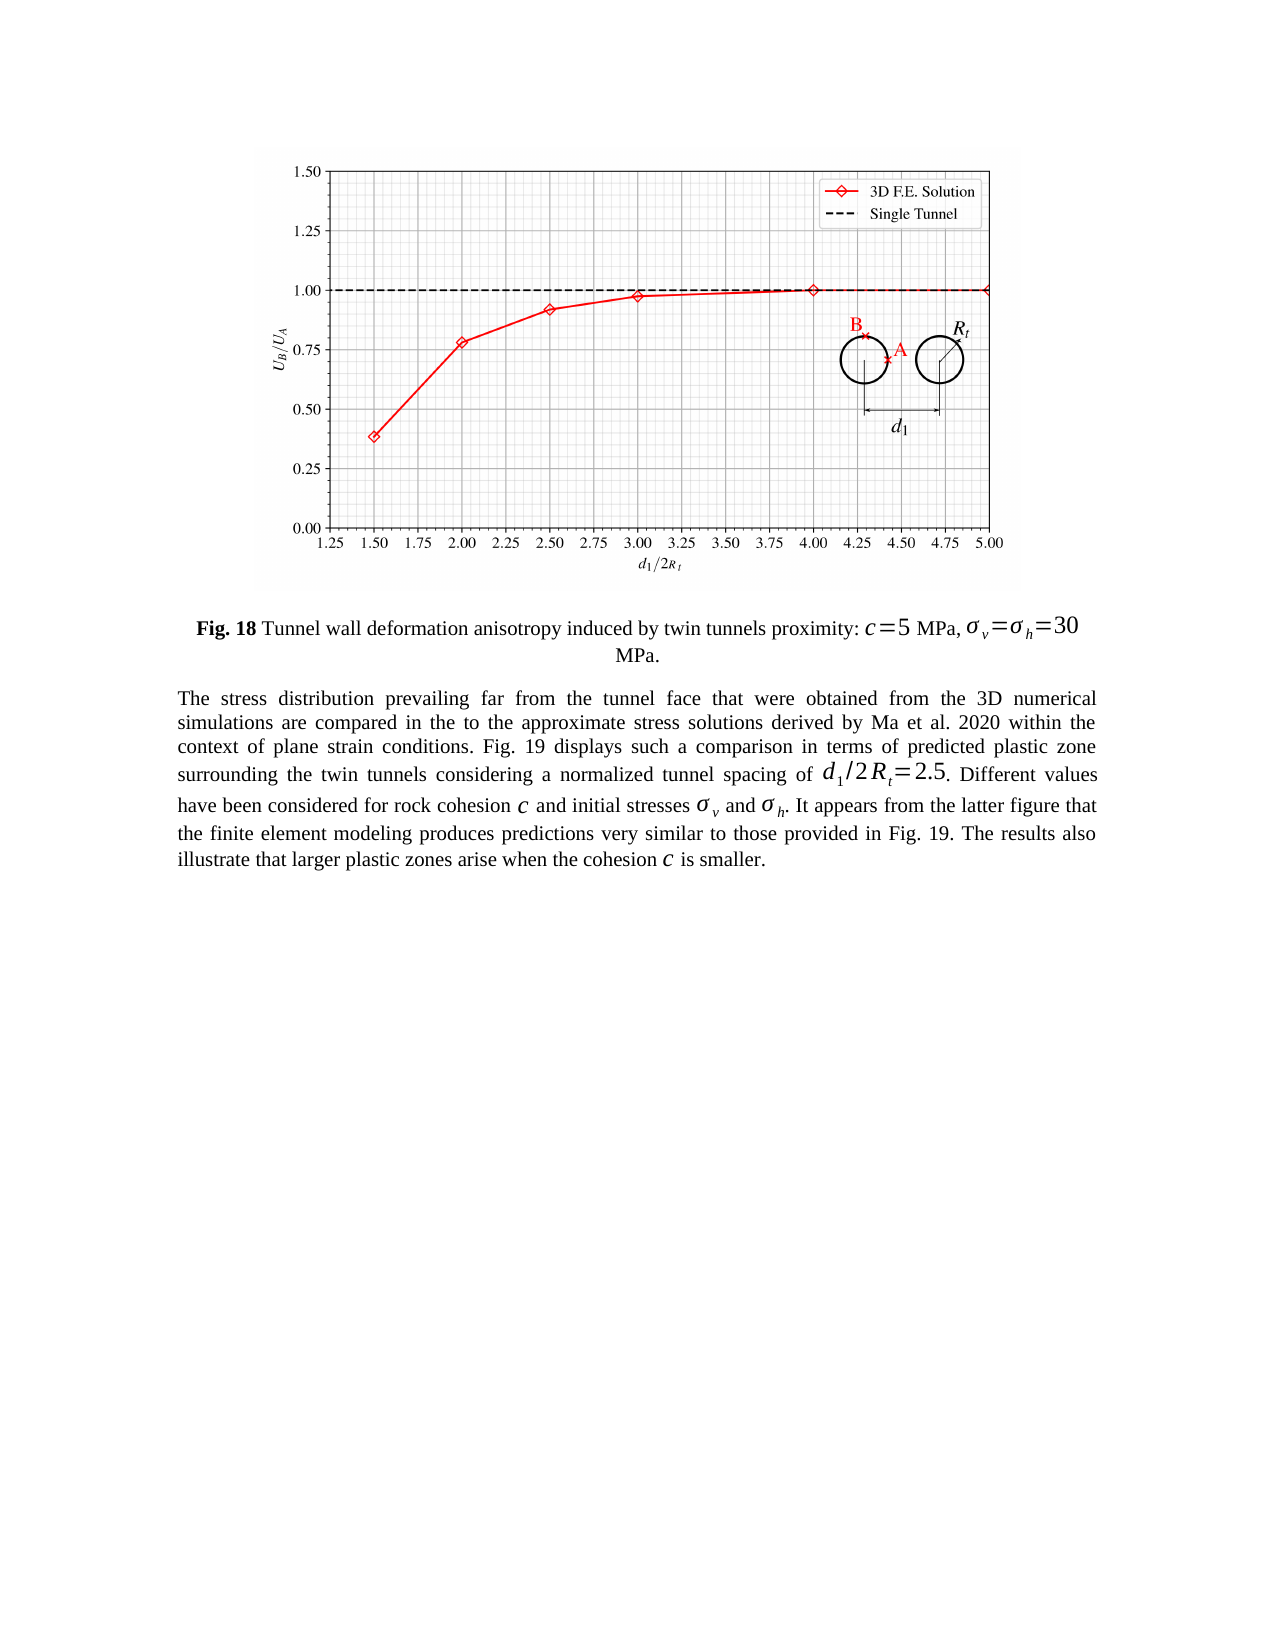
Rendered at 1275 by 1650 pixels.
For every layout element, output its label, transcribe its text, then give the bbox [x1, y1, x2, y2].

text Fig. 18 Tunnel wall deformation anisotropy induced by twin tunnels proximity: MPa, MPa. [177, 612, 1098, 667]
picture [253, 147, 1022, 591]
text The stress distribution prevailing far from the tunnel face that were obtained from the 3D numerical simulations are compared in the to the approximate stress solutions derived by Ma et al. 2020 within the context of plane strain conditions. Fig. 19 displays such a comparison in terms of predicted plastic zone surrounding the twin tunnels considering a normalized tunnel spacing of . Different values have been considered for rock cohesion and initial stresses and . It appears from the latter figure that the finite element modeling produces predictions very similar to those provided in Fig. 19. The results also illustrate that larger plastic zones arise when the cohesion is smaller. [177, 686, 1098, 873]
